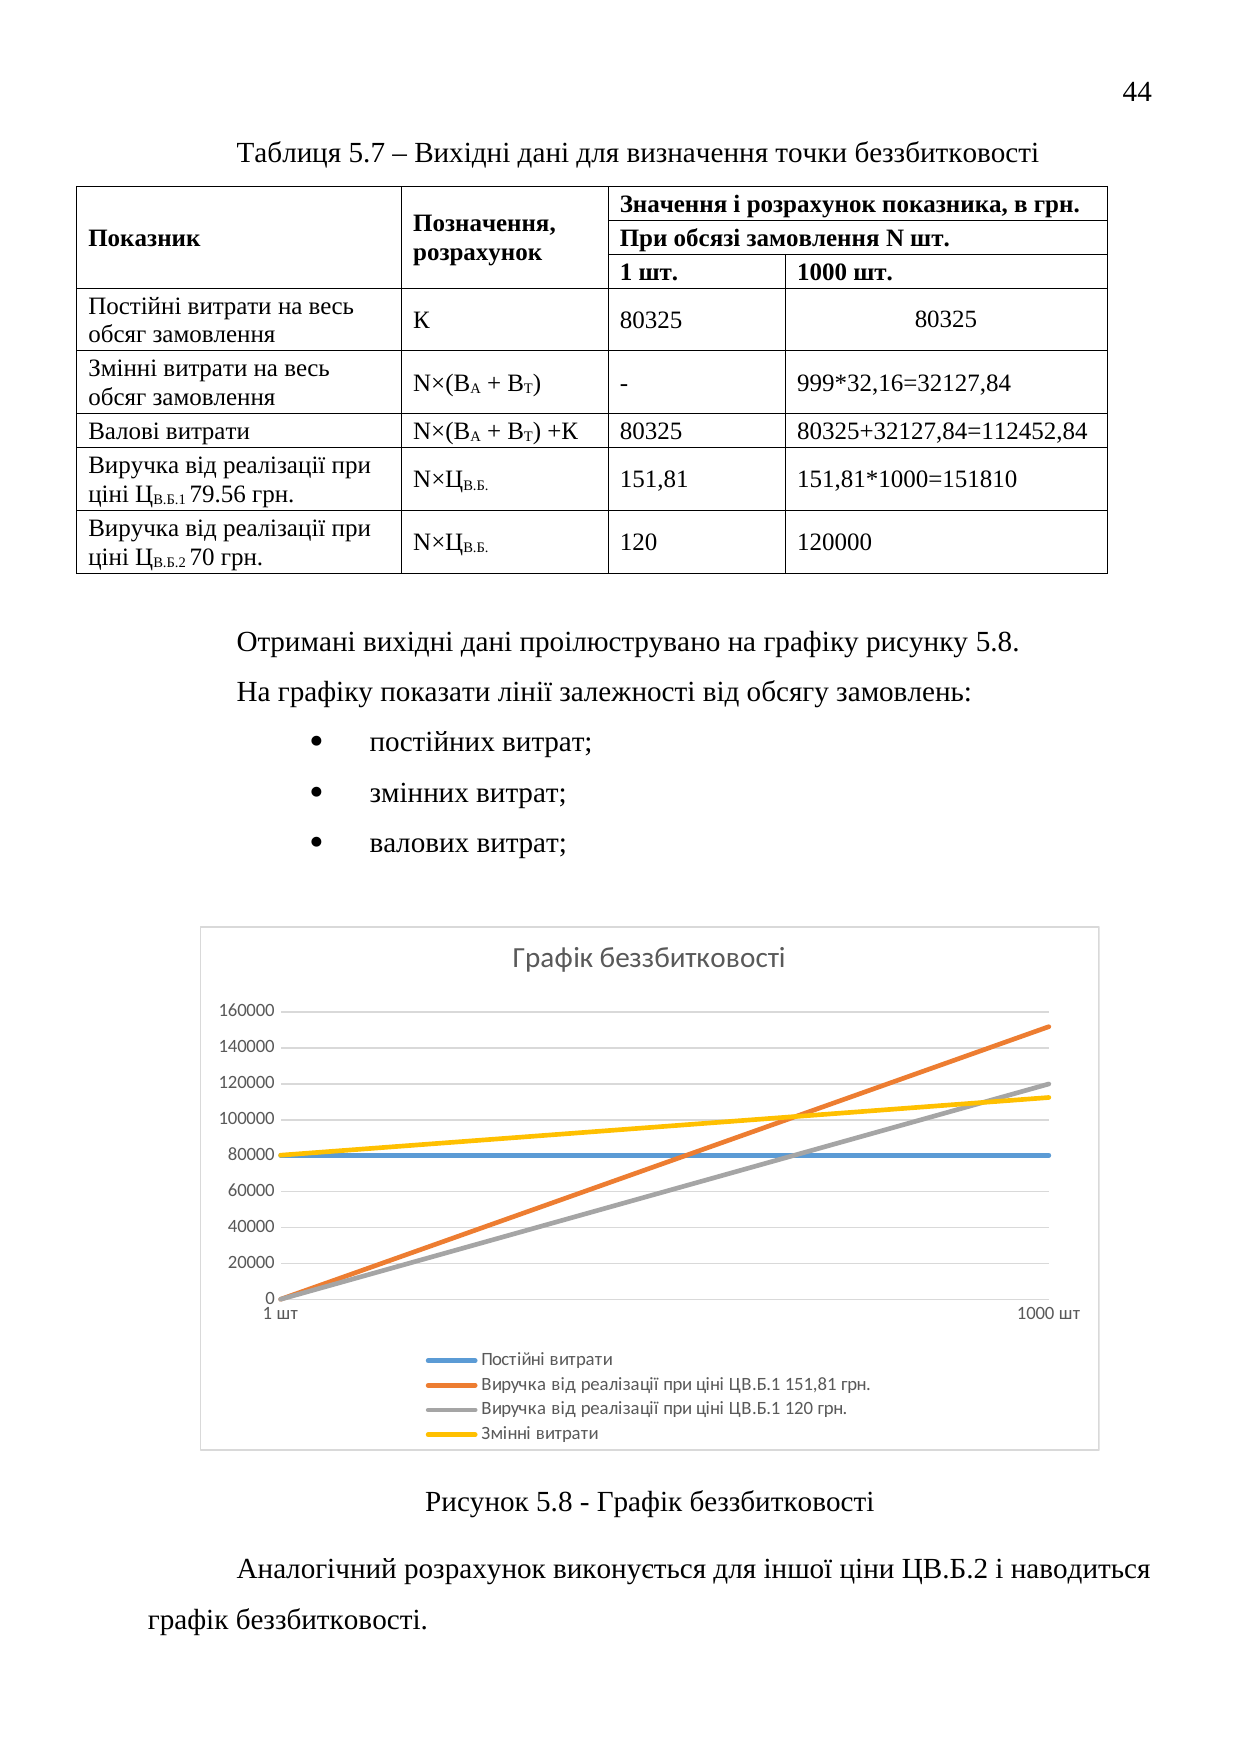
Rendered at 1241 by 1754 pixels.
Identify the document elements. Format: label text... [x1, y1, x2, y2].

text змінних витрат; [223, 775, 1152, 808]
table_header Показник [77, 187, 401, 288]
text Отримані вихідні дані проілюструвано на графіку рисунку 5.8. [148, 624, 1152, 657]
table_cell Валові витрати [77, 414, 401, 447]
table_header Позначення, розрахунок [402, 187, 608, 288]
table_cell Виручка від реалізації при ціні ЦВ.Б.2 70 грн. [77, 511, 401, 572]
table_cell 1 шт. [609, 255, 785, 288]
table_cell Постійні витрати на весь обсяг замовлення [77, 289, 401, 350]
table_cell 151,81*1000=151810 [786, 448, 1107, 510]
table_cell К [402, 289, 608, 350]
text Таблиця 5.7 – Вихідні дані для визначення точки беззбитковості [148, 135, 1152, 169]
text валових витрат; [223, 825, 1152, 859]
table_cell Виручка від реалізації при ціні ЦВ.Б.1 79.56 грн. [77, 448, 401, 510]
table_cell N×(ВА + ВТ) [402, 351, 608, 413]
table_cell 999*32,16=32127,84 [786, 351, 1107, 413]
table_cell [786, 289, 1107, 350]
table_cell При обсязі замовлення N шт. [609, 221, 1107, 254]
table_header Значення і розрахунок показника, в грн. [609, 187, 1107, 220]
table_cell 80325 [609, 414, 785, 447]
text постійних витрат; [223, 724, 1152, 758]
table_cell - [609, 351, 785, 413]
table_cell 80325+32127,84=112452,84 [786, 414, 1107, 447]
table_cell 120 [609, 511, 785, 572]
table_cell N×ЦВ.Б. [402, 448, 608, 510]
table_cell 151,81 [609, 448, 785, 510]
table_cell 120000 [786, 511, 1107, 572]
text Рисунок 5.8 - Графік беззбитковості [148, 1484, 1152, 1518]
table_cell N×(ВА + ВТ) +К [402, 414, 608, 447]
text На графіку показати лінії залежності від обсягу замовлень: [148, 674, 1152, 708]
table_cell Змінні витрати на весь обсяг замовлення [77, 351, 401, 413]
text Аналогічний розрахунок виконується для іншої ціни ЦВ.Б.2 і наводиться графік беззбитковості. [148, 1552, 1152, 1635]
table_cell N×ЦВ.Б. [402, 511, 608, 572]
table_cell 1000 шт. [786, 255, 1107, 288]
table_cell 80325 [609, 289, 785, 350]
